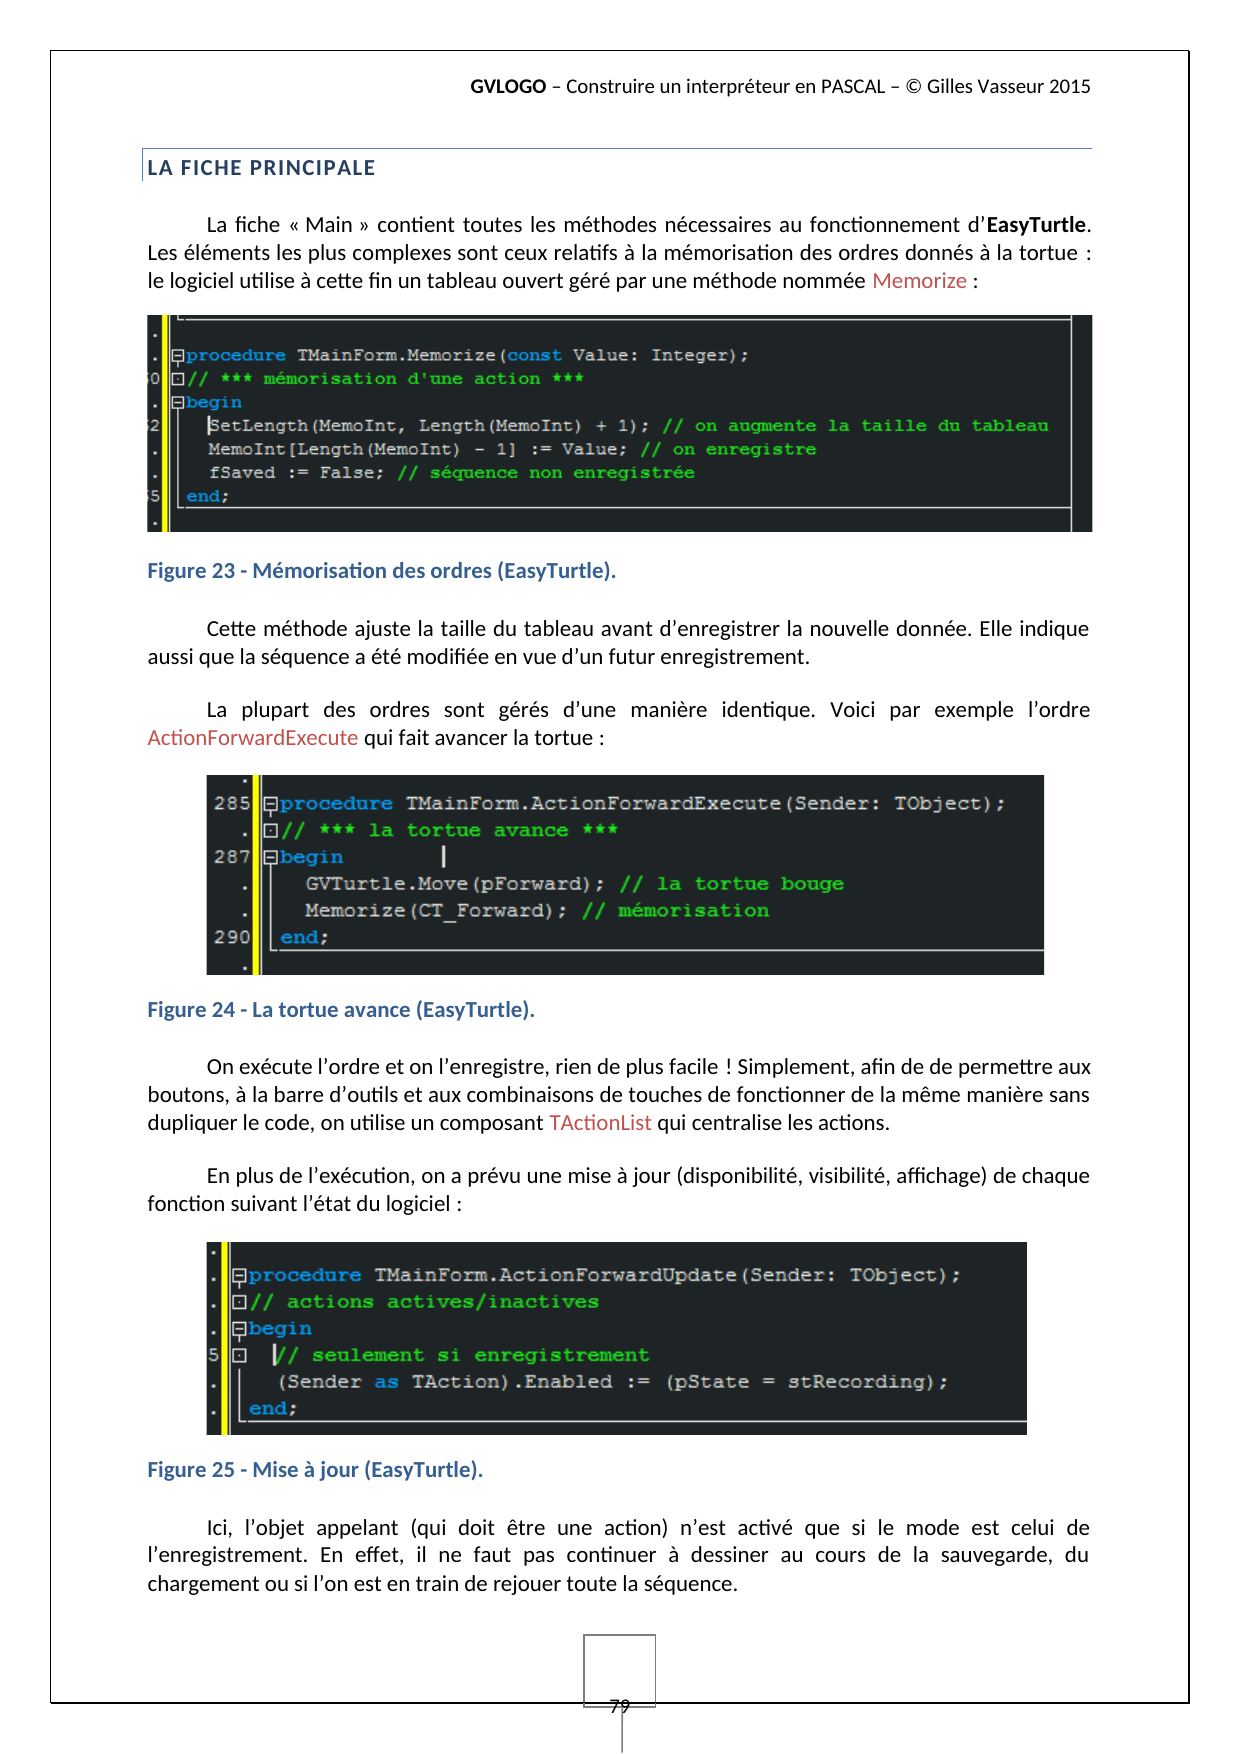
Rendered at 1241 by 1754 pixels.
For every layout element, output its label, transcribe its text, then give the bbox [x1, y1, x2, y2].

text Cette méthode ajuste la taille du tableau avant d’enregistrer la nouvelle donnée. Elle indique aussi que la séquence a été modifiée en vue d’un futur enregistrement. [147, 614, 1092, 670]
text La fiche « Main » contient toutes les méthodes nécessaires au fonctionnement d’EasyTurtle. Les éléments les plus complexes sont ceux relatifs à la mémorisation des ordres donnés à la tortue : le logiciel utilise à cette fin un tableau ouvert géré par une méthode nommée Memorize : [147, 211, 1092, 294]
picture [206, 775, 1045, 975]
text Figure 25 - Mise à jour (EasyTurtle). [147, 1455, 1092, 1483]
text Figure 24 - La tortue avance (EasyTurtle). [147, 995, 1092, 1023]
picture [206, 1242, 1027, 1435]
text On exécute l’ordre et on l’enregistre, rien de plus facile ! Simplement, afin de de permettre aux boutons, à la barre d’outils et aux combinaisons de touches de fonctionner de la même manière sans dupliquer le code, on utilise un composant TActionList qui centralise les actions. [147, 1052, 1092, 1136]
text En plus de l’exécution, on a prévu une mise à jour (disponibilité, visibilité, affichage) de chaque fonction suivant l’état du logiciel : [147, 1161, 1092, 1217]
subtitle La fiche principale [143, 149, 1092, 181]
text La plupart des ordres sont gérés d’une manière identique. Voici par exemple l’ordre ActionForwardExecute qui fait avancer la tortue : [147, 695, 1092, 751]
text Ici, l’objet appelant (qui doit être une action) n’est activé que si le mode est celui de l’enregistrement. En effet, il ne faut pas continuer à dessiner au cours de la sauvegarde, du chargement ou si l’on est en train de rejouer toute la séquence. [147, 1513, 1092, 1597]
picture [147, 315, 1093, 532]
text Figure 23 - Mémorisation des ordres (EasyTurtle). [147, 557, 1092, 584]
